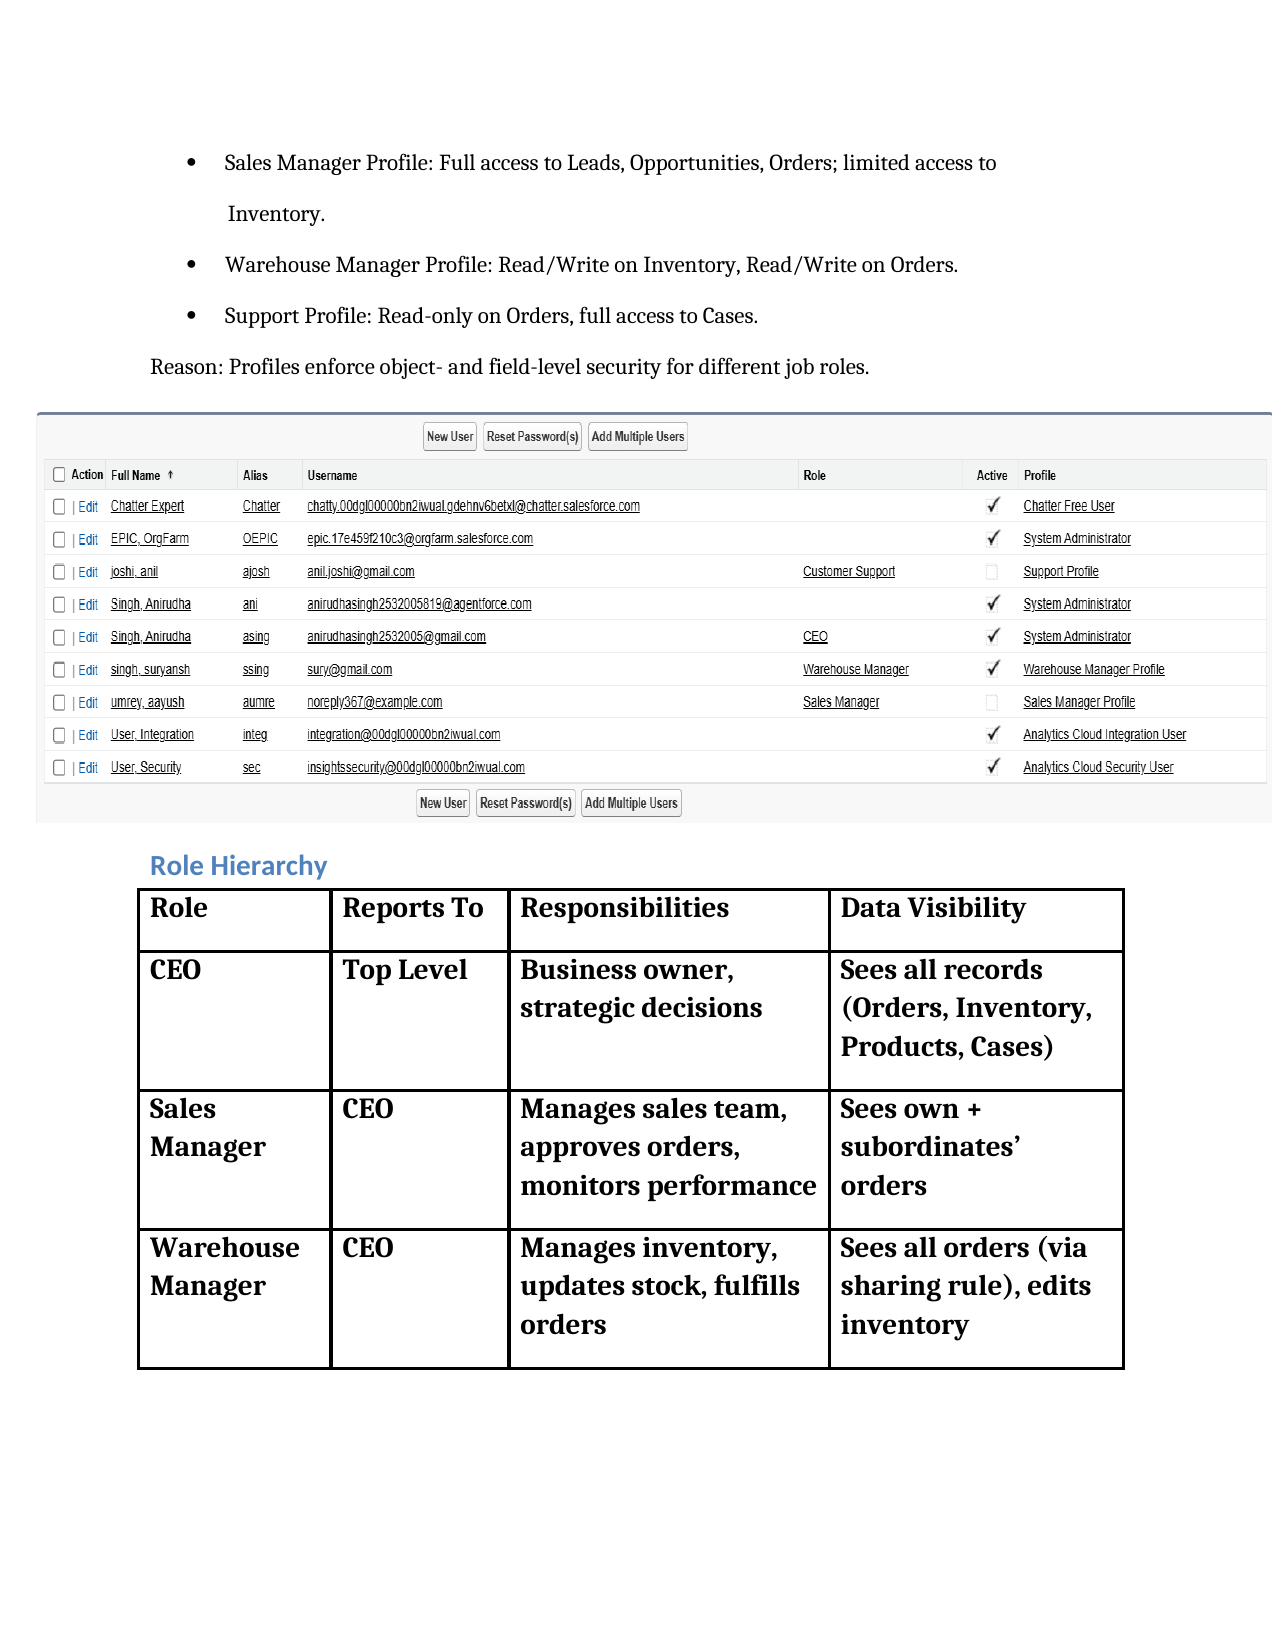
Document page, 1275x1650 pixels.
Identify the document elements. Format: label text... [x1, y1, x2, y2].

table_header Role [140, 891, 329, 950]
list Sales Manager Profile: Full access to Leads, Opportunities, Orders; limited access to [187, 150, 1125, 176]
table_cell Sales Manager [140, 1092, 329, 1228]
table_cell Top Level [333, 953, 507, 1089]
table_cell Manages inventory, updates stock, fulfills orders [511, 1231, 828, 1367]
table_header Data Visibility [831, 891, 1122, 950]
table_cell Business owner, strategic decisions [511, 953, 828, 1089]
table_header Responsibilities [511, 891, 828, 950]
table_cell Manages sales team, approves orders, monitors performance [511, 1092, 828, 1228]
list Warehouse Manager Profile: Read/Write on Inventory, Read/Write on Orders. [187, 252, 1125, 278]
table_cell Warehouse Manager [140, 1231, 329, 1367]
list Support Profile: Read-only on Orders, full access to Cases. [187, 303, 1125, 329]
table_cell CEO [333, 1092, 507, 1228]
text Inventory. [187, 201, 1125, 227]
picture [33, 405, 1275, 823]
table_header Reports To [333, 891, 507, 950]
table_cell Sees all records (Orders, Inventory, Products, Cases) [831, 953, 1122, 1089]
table_cell Sees own + subordinates’ orders [831, 1092, 1122, 1228]
text Reason: Profiles enforce object- and field-level security for different job roles. [150, 354, 1125, 381]
table_cell Sees all orders (via sharing rule), edits inventory [831, 1231, 1122, 1367]
table_cell CEO [140, 953, 329, 1089]
table_cell CEO [333, 1231, 507, 1367]
text Role Hierarchy [150, 847, 1125, 883]
